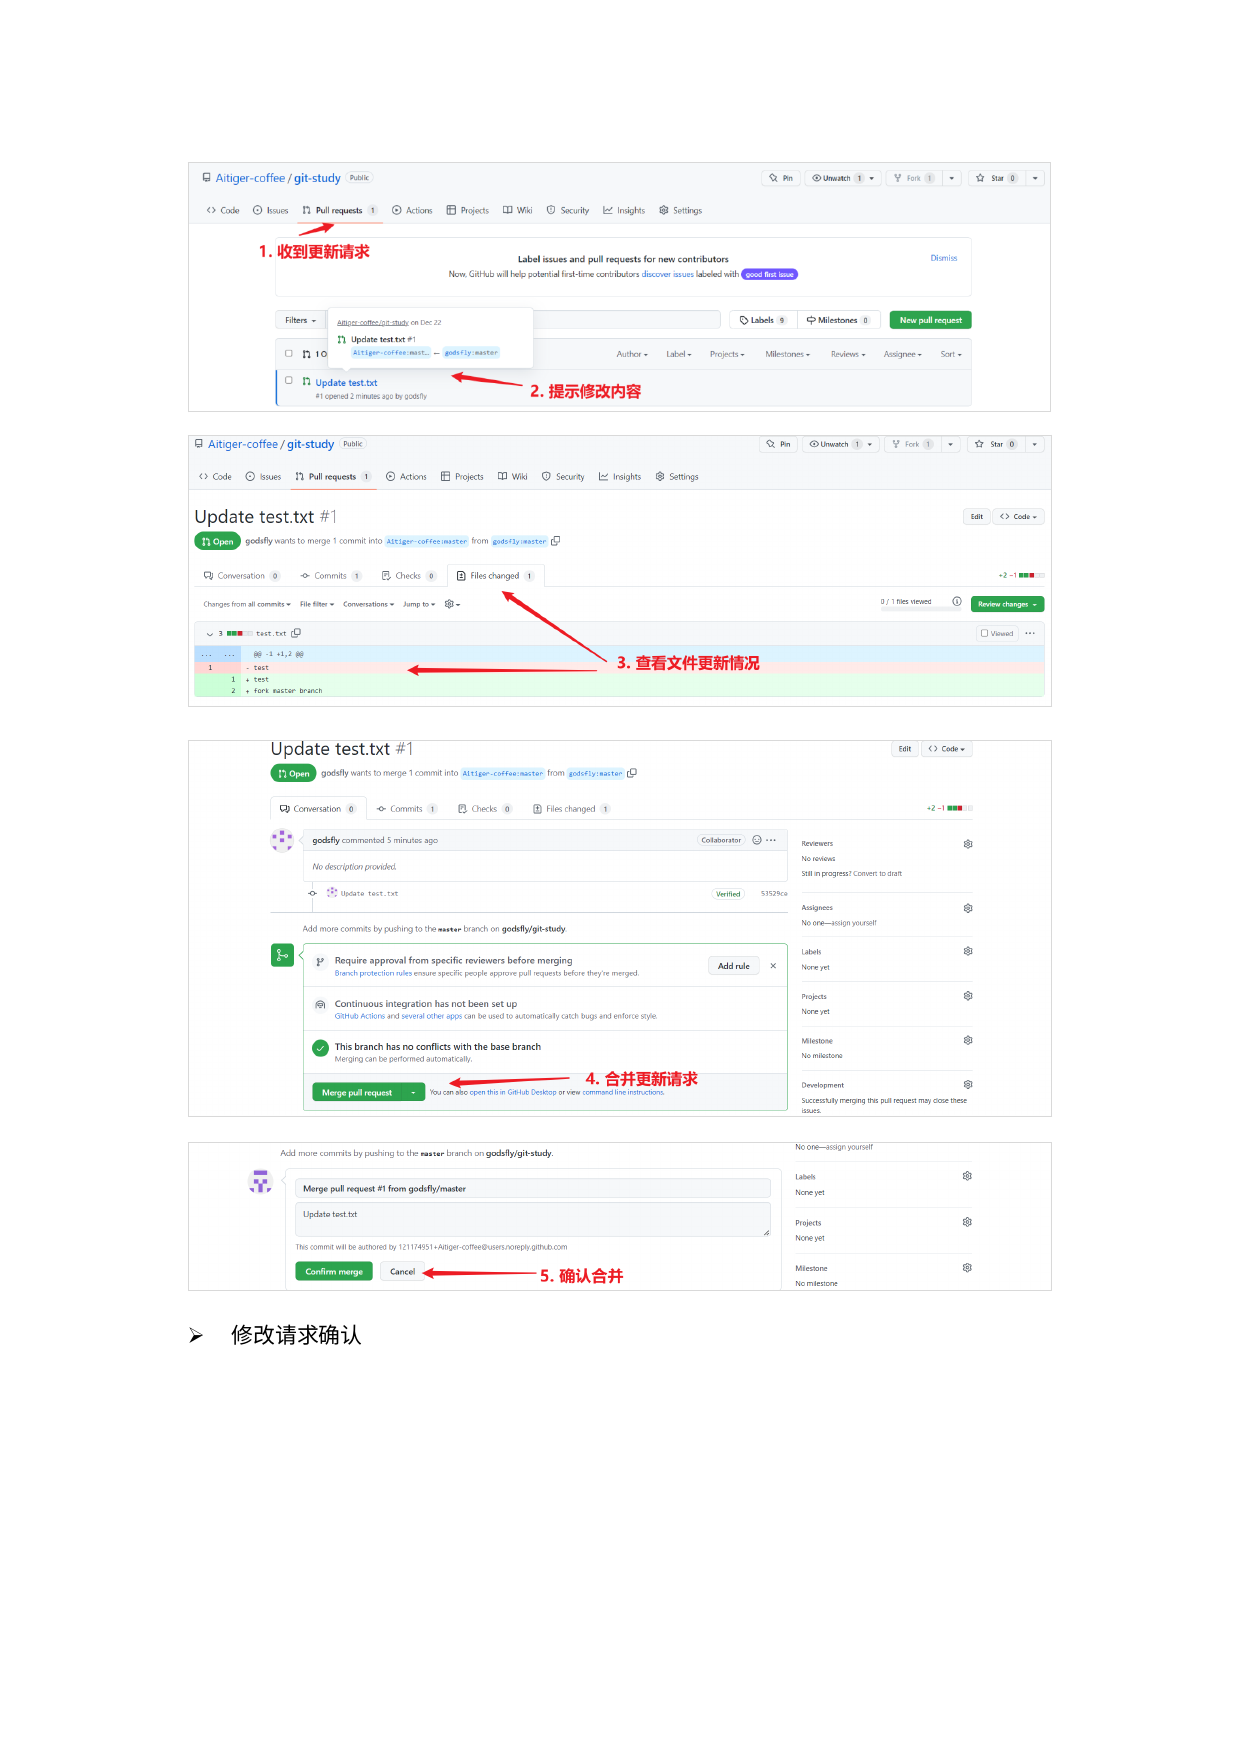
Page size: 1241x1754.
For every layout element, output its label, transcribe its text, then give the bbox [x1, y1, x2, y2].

picture [189, 1143, 1051, 1290]
list 修改请求确认 [187, 1317, 1053, 1350]
picture [189, 436, 1051, 706]
picture [189, 741, 1051, 1116]
picture [189, 163, 1050, 411]
